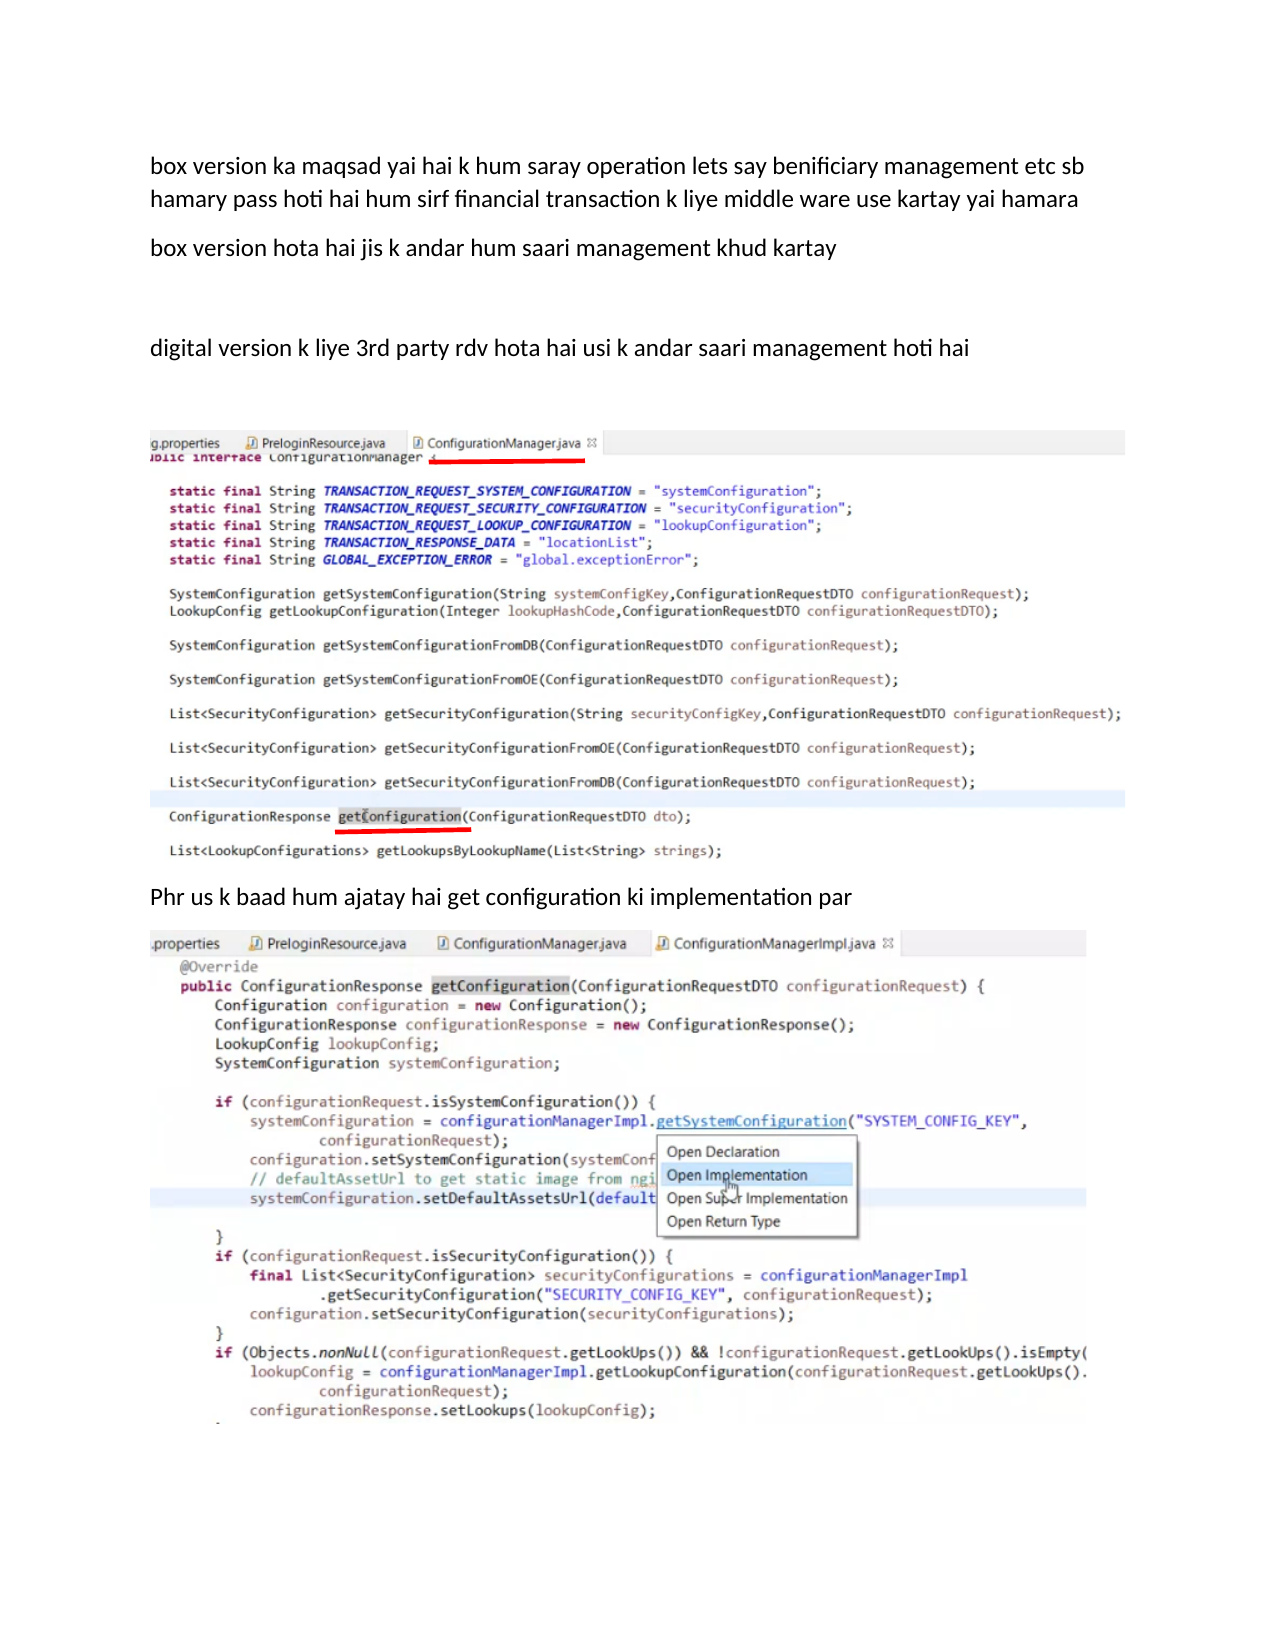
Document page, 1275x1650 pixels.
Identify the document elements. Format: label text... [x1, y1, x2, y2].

text box version ka maqsad yai hai k hum saray operation lets say benificiary management etc sb hamary pass hoti hai hum sirf financial transaction k liye middle ware use kartay yai hamara [150, 150, 1125, 213]
text digital version k liye 3rd party rdv hota hai usi k andar saari management hoti hai [150, 332, 1125, 362]
text Phr us k baad hum ajatay hai get configuration ki implementation par [150, 881, 1125, 912]
text box version hota hai jis k andar hum saari management khud kartay [150, 232, 1125, 263]
